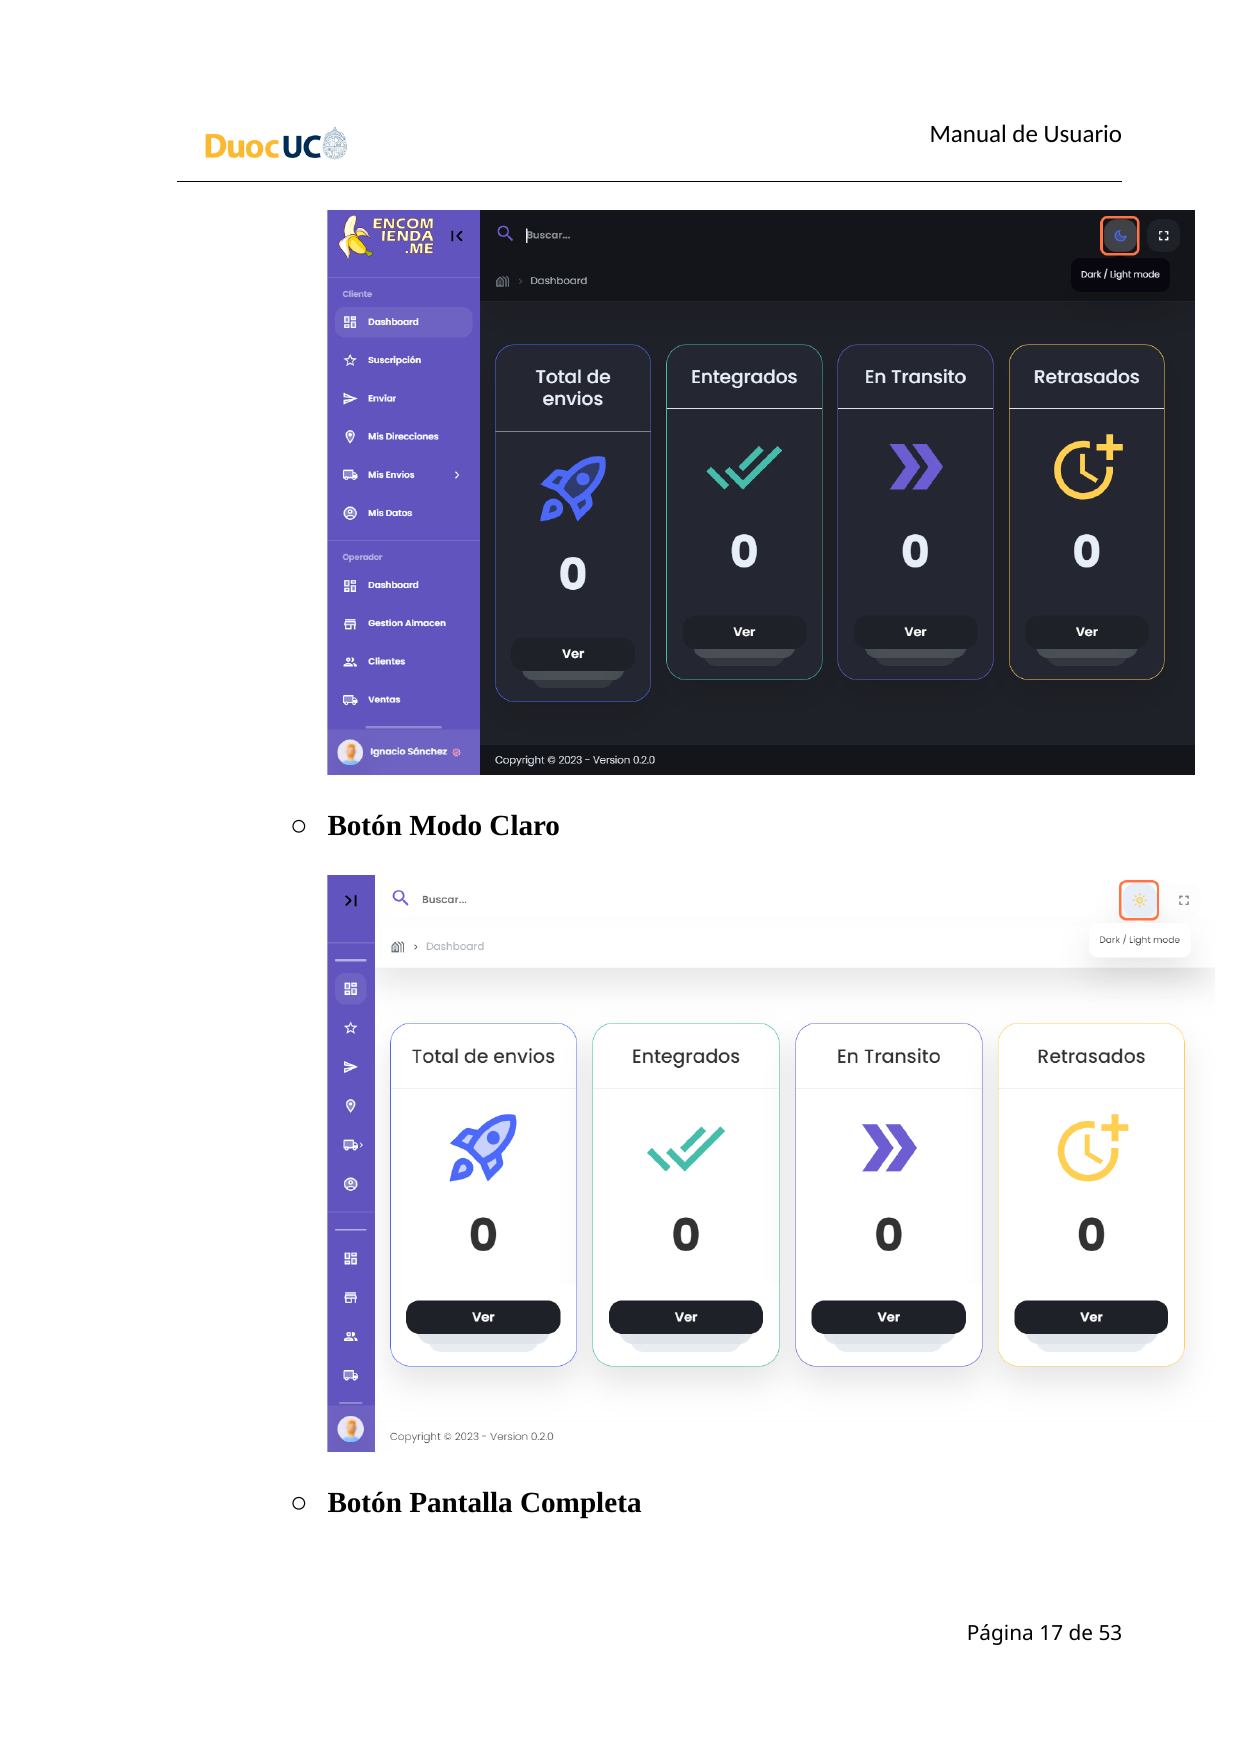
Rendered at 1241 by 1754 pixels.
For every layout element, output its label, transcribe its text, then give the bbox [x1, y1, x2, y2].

list Botón Modo Claro [290, 808, 1122, 841]
list Botón Pantalla Completa [290, 1485, 1122, 1519]
picture [327, 210, 1195, 775]
picture [198, 123, 352, 162]
picture [327, 875, 1216, 1452]
